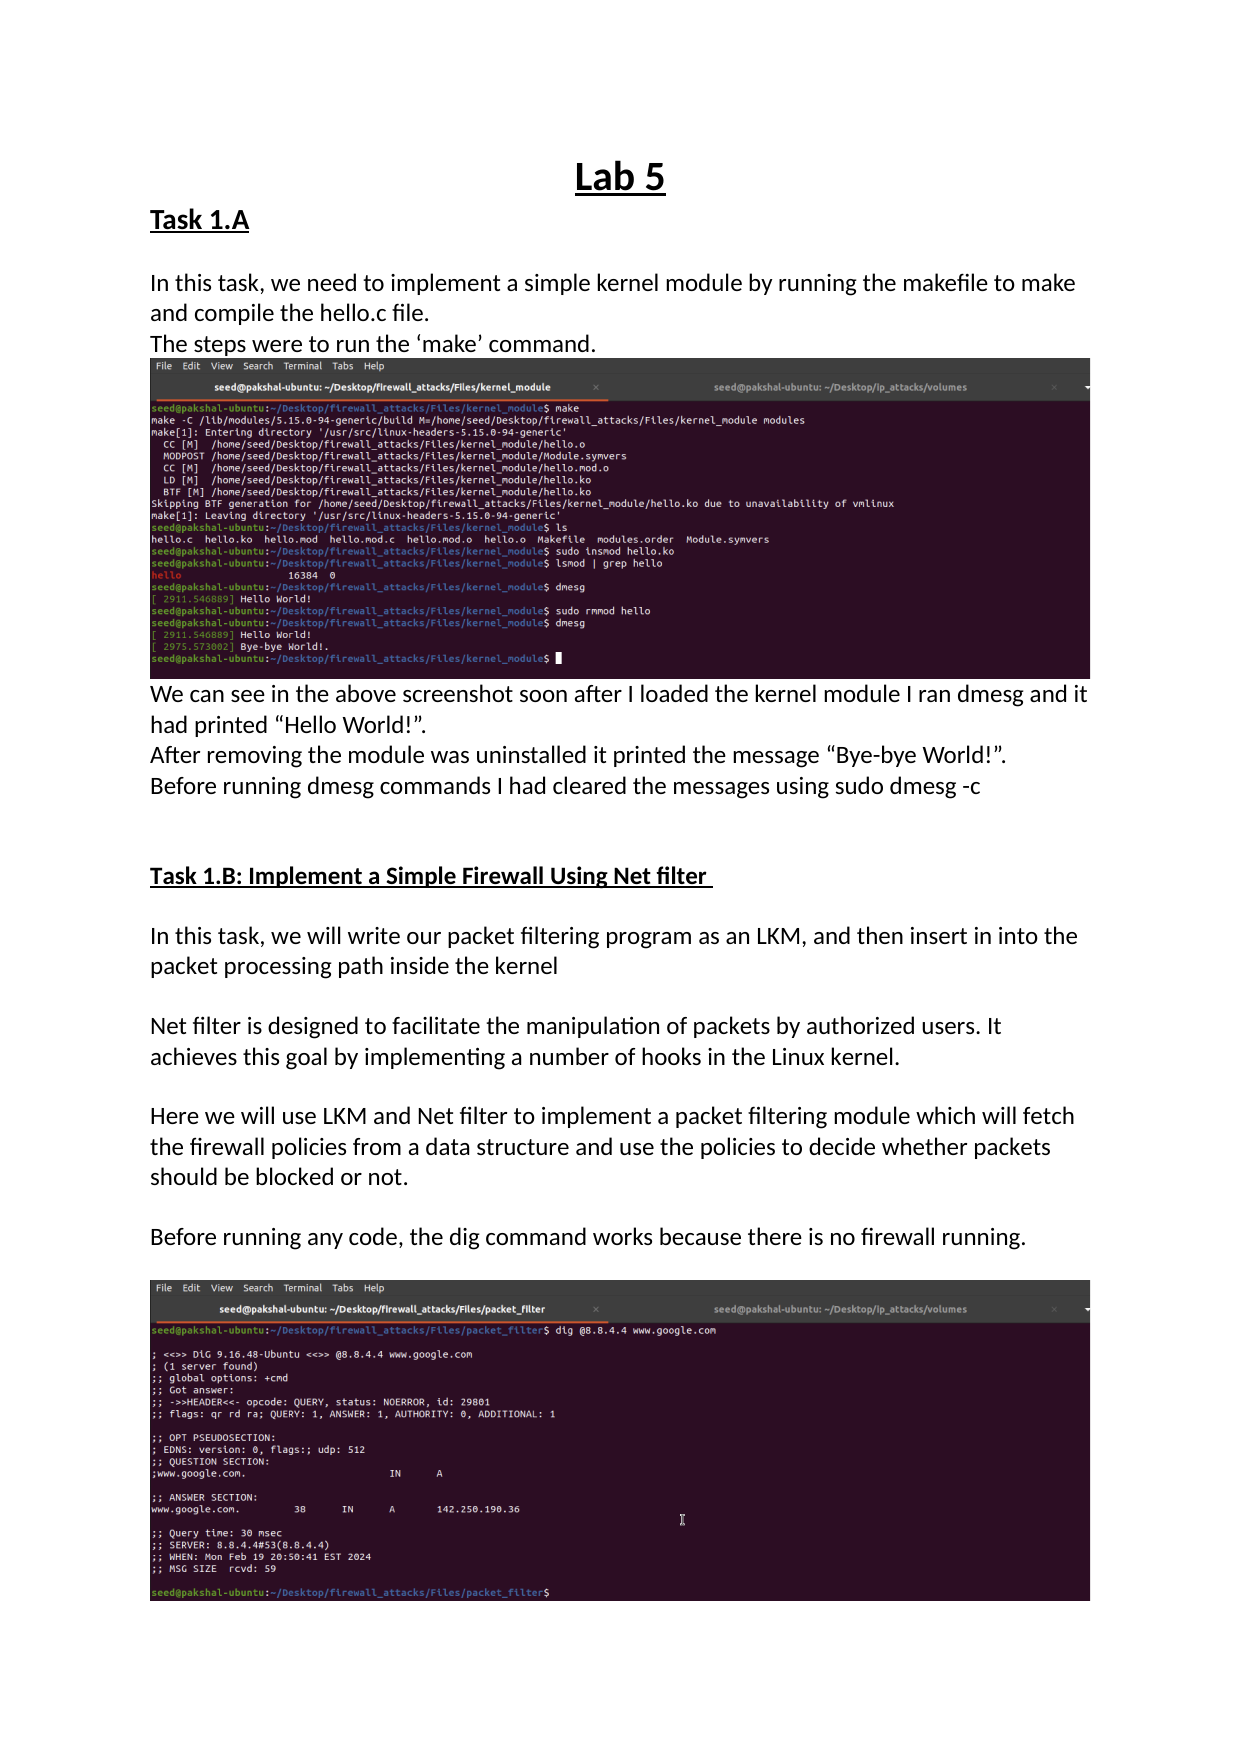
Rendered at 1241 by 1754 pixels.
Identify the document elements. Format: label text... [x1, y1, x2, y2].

text Before running any code, the dig command works because there is no firewall running. [150, 1221, 1090, 1252]
text In this task, we will write our packet filtering program as an LKM, and then insert in into the packet processing path inside the kernel [150, 920, 1090, 981]
text Task 1.A [150, 201, 1090, 236]
text Lab 5 [150, 150, 1090, 201]
text Before running dmesg commands I had cleared the messages using sudo dmesg -c [150, 770, 1090, 801]
text We can see in the above screenshot soon after I loaded the kernel module I ran dmesg and it had printed “Hello World!”. [150, 679, 1090, 739]
text The steps were to run the ‘make’ command. [150, 328, 1090, 358]
text Net filter is designed to facilitate the manipulation of packets by authorized users. It achieves this goal by implementing a number of hooks in the Linux kernel. [150, 1010, 1090, 1071]
text In this task, we need to implement a simple kernel module by running the makefile to make and compile the hello.c file. [150, 267, 1090, 328]
text Task 1.B: Implement a Simple Firewall Using Net filter [150, 860, 1090, 891]
text Here we will use LKM and Net filter to implement a packet filtering module which will fetch the firewall policies from a data structure and use the policies to decide whether packets should be blocked or not. [150, 1100, 1090, 1192]
text After removing the module was uninstalled it printed the message “Bye-bye World!”. [150, 739, 1090, 770]
picture [150, 358, 1091, 679]
picture [150, 1280, 1091, 1601]
